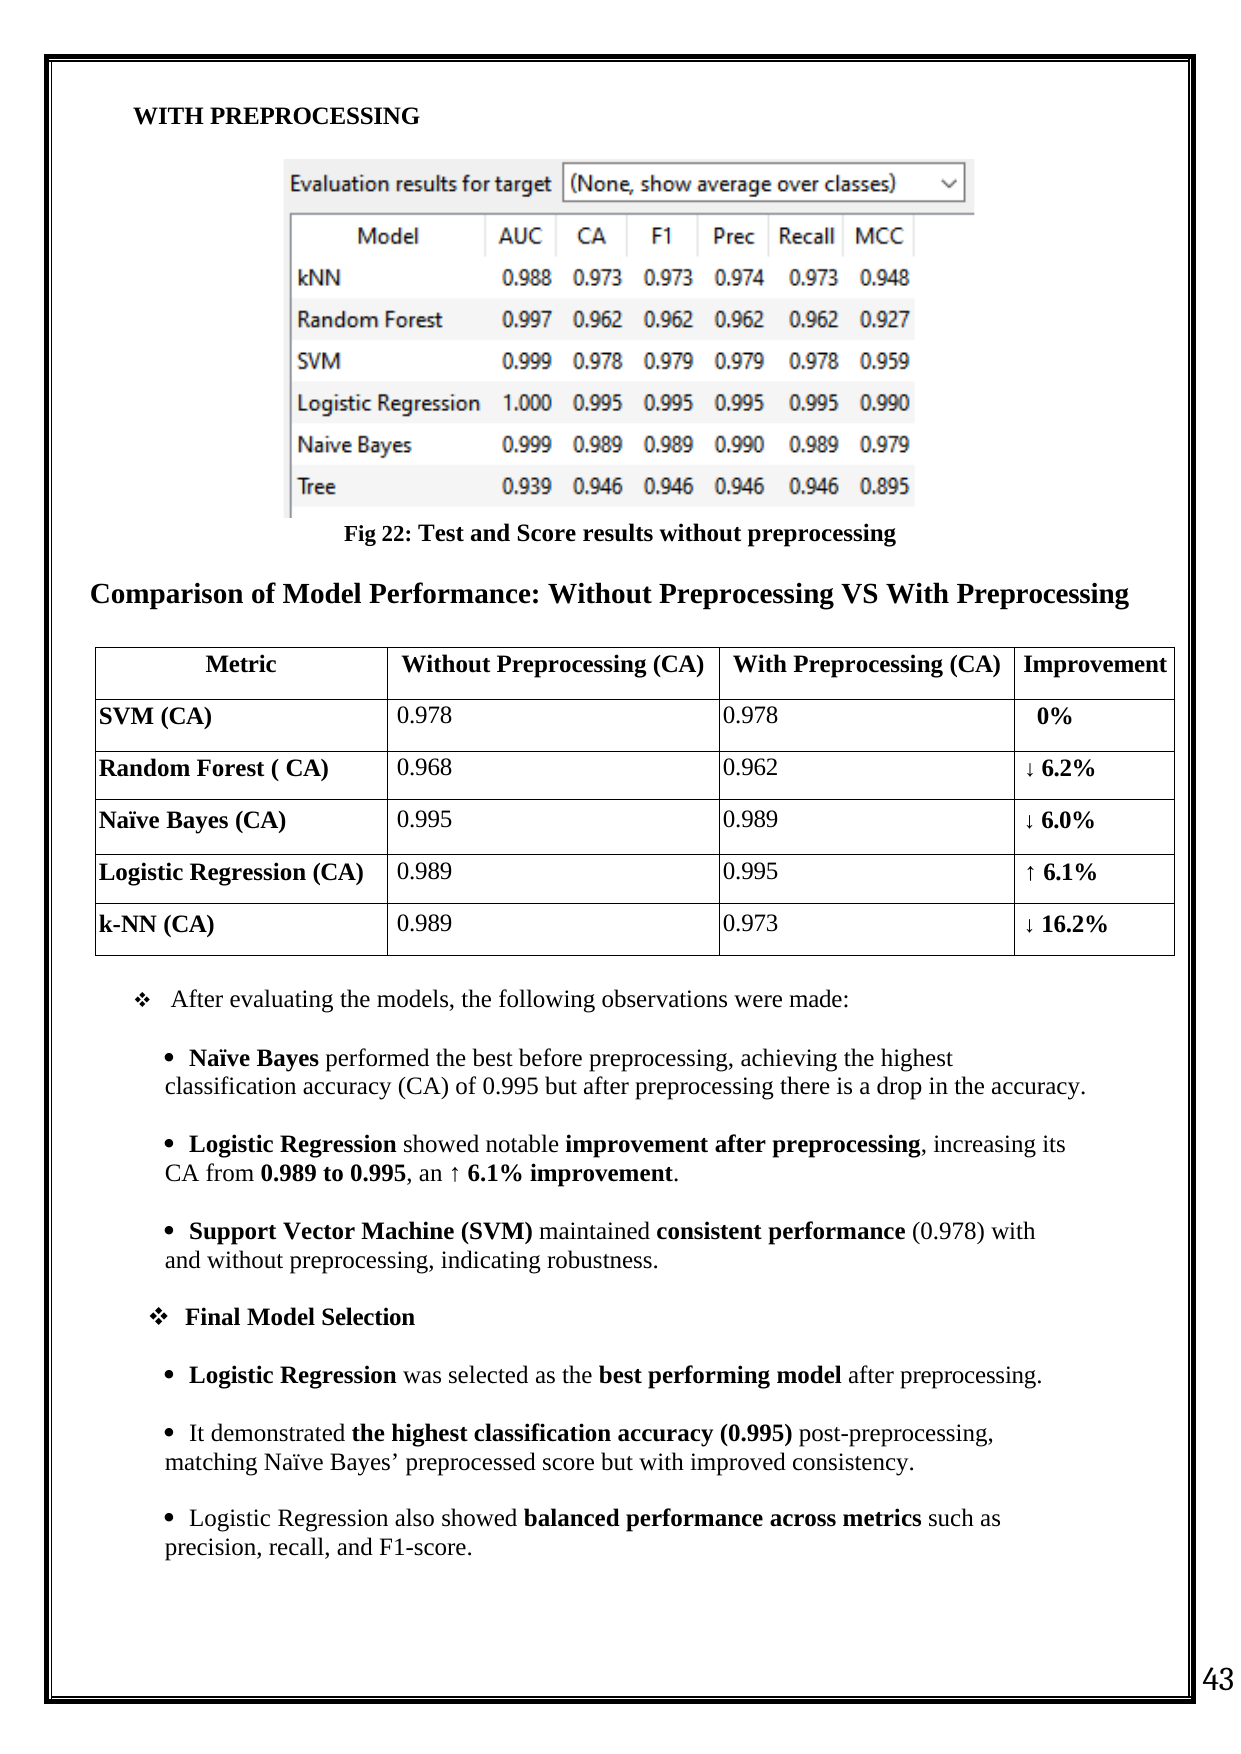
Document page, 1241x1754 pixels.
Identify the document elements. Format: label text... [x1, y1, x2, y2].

table_cell 0.978 [388, 700, 719, 751]
table_cell Logistic Regression (CA) [96, 855, 387, 903]
table_cell ↓ 6.2% [1015, 752, 1174, 799]
table_cell 0.989 [720, 800, 1014, 854]
table_cell 0.989 [388, 855, 719, 903]
table_cell 0.968 [388, 752, 719, 799]
table_cell 0.973 [720, 904, 1014, 955]
table_cell 0.995 [388, 800, 719, 854]
table_cell 0.995 [720, 855, 1014, 903]
text WITH PREPROCESSING [133, 101, 1188, 130]
table_cell 0% [1015, 700, 1174, 751]
table_cell 0.978 [720, 700, 1014, 751]
table_cell k-NN (CA) [96, 904, 387, 955]
list It demonstrated the highest classification accuracy (0.995) post-preprocessing, matching Naïve Bayes’ preprocessed score but with improved consistency. [164, 1418, 1092, 1475]
list After evaluating the models, the following observations were made: [133, 984, 1188, 1013]
subtitle Final Model Selection [147, 1302, 1188, 1331]
list Logistic Regression also showed balanced performance across metrics such as precision, recall, and F1-score. [164, 1503, 1104, 1561]
subtitle Comparison of Model Performance: Without Preprocessing VS With Preprocessing [89, 577, 1188, 610]
table_header Without Preprocessing (CA) [388, 648, 719, 699]
table_cell ↓ 6.0% [1015, 800, 1174, 854]
list Support Vector Machine (SVM) maintained consistent performance (0.978) with and without preprocessing, indicating robustness. [164, 1216, 1077, 1273]
table_cell 0.962 [720, 752, 1014, 799]
table_cell SVM (CA) [96, 700, 387, 751]
list Naïve Bayes performed the best before preprocessing, achieving the highest classification accuracy (CA) of 0.995 but after preprocessing there is a drop in the accuracy. [164, 1043, 1090, 1100]
list Logistic Regression showed notable improvement after preprocessing, increasing its CA from 0.989 to 0.995, an ↑ 6.1% improvement. [164, 1129, 1107, 1187]
table_cell Random Forest ( CA) [96, 752, 387, 799]
list Logistic Regression was selected as the best performing model after preprocessing. [164, 1360, 1188, 1389]
table_cell 0.989 [388, 904, 719, 955]
table_header With Preprocessing (CA) [720, 648, 1014, 699]
text Fig 22: Test and Score results without preprocessing [52, 157, 1188, 547]
table_header Improvement [1015, 648, 1174, 699]
table_cell Naïve Bayes (CA) [96, 800, 387, 854]
table_cell ↓ 16.2% [1015, 904, 1174, 955]
table_header Metric [96, 648, 387, 699]
table_cell ↑ 6.1% [1015, 855, 1174, 903]
